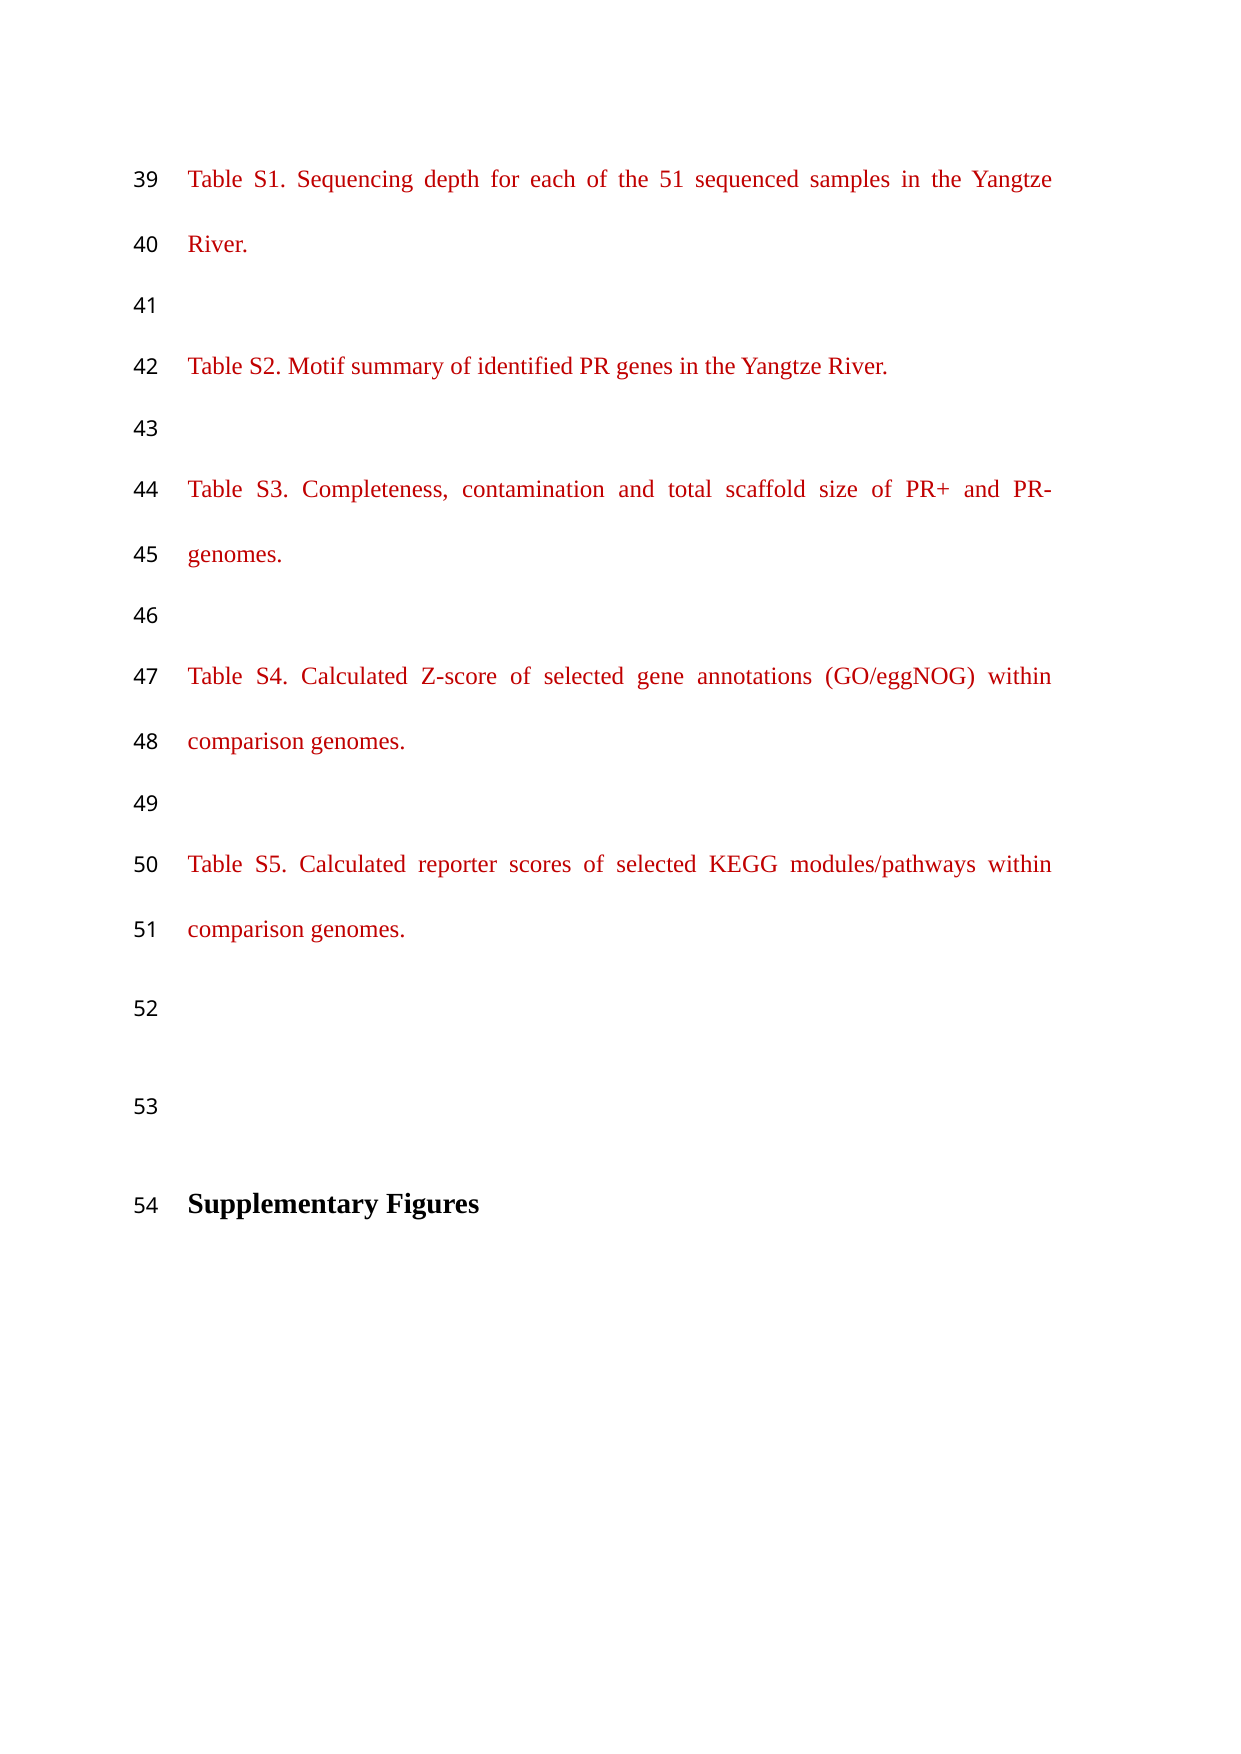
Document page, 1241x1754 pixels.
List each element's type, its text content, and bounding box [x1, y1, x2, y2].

text Table S2. Motif summary of identified PR genes in the Yangtze River. [187, 349, 1053, 382]
text Supplementary Figures [187, 1170, 1053, 1235]
text Table S5. Calculated reporter scores of selected KEGG modules/pathways within comparison genomes. [187, 847, 1053, 944]
text Table S1. Sequencing depth for each of the 51 sequenced samples in the Yangtze River. [187, 162, 1053, 259]
text Table S3. Completeness, contamination and total scaffold size of PR+ and PR- genomes. [187, 472, 1053, 569]
text Table S4. Calculated Z-score of selected gene annotations (GO/eggNOG) within comparison genomes. [187, 659, 1053, 757]
